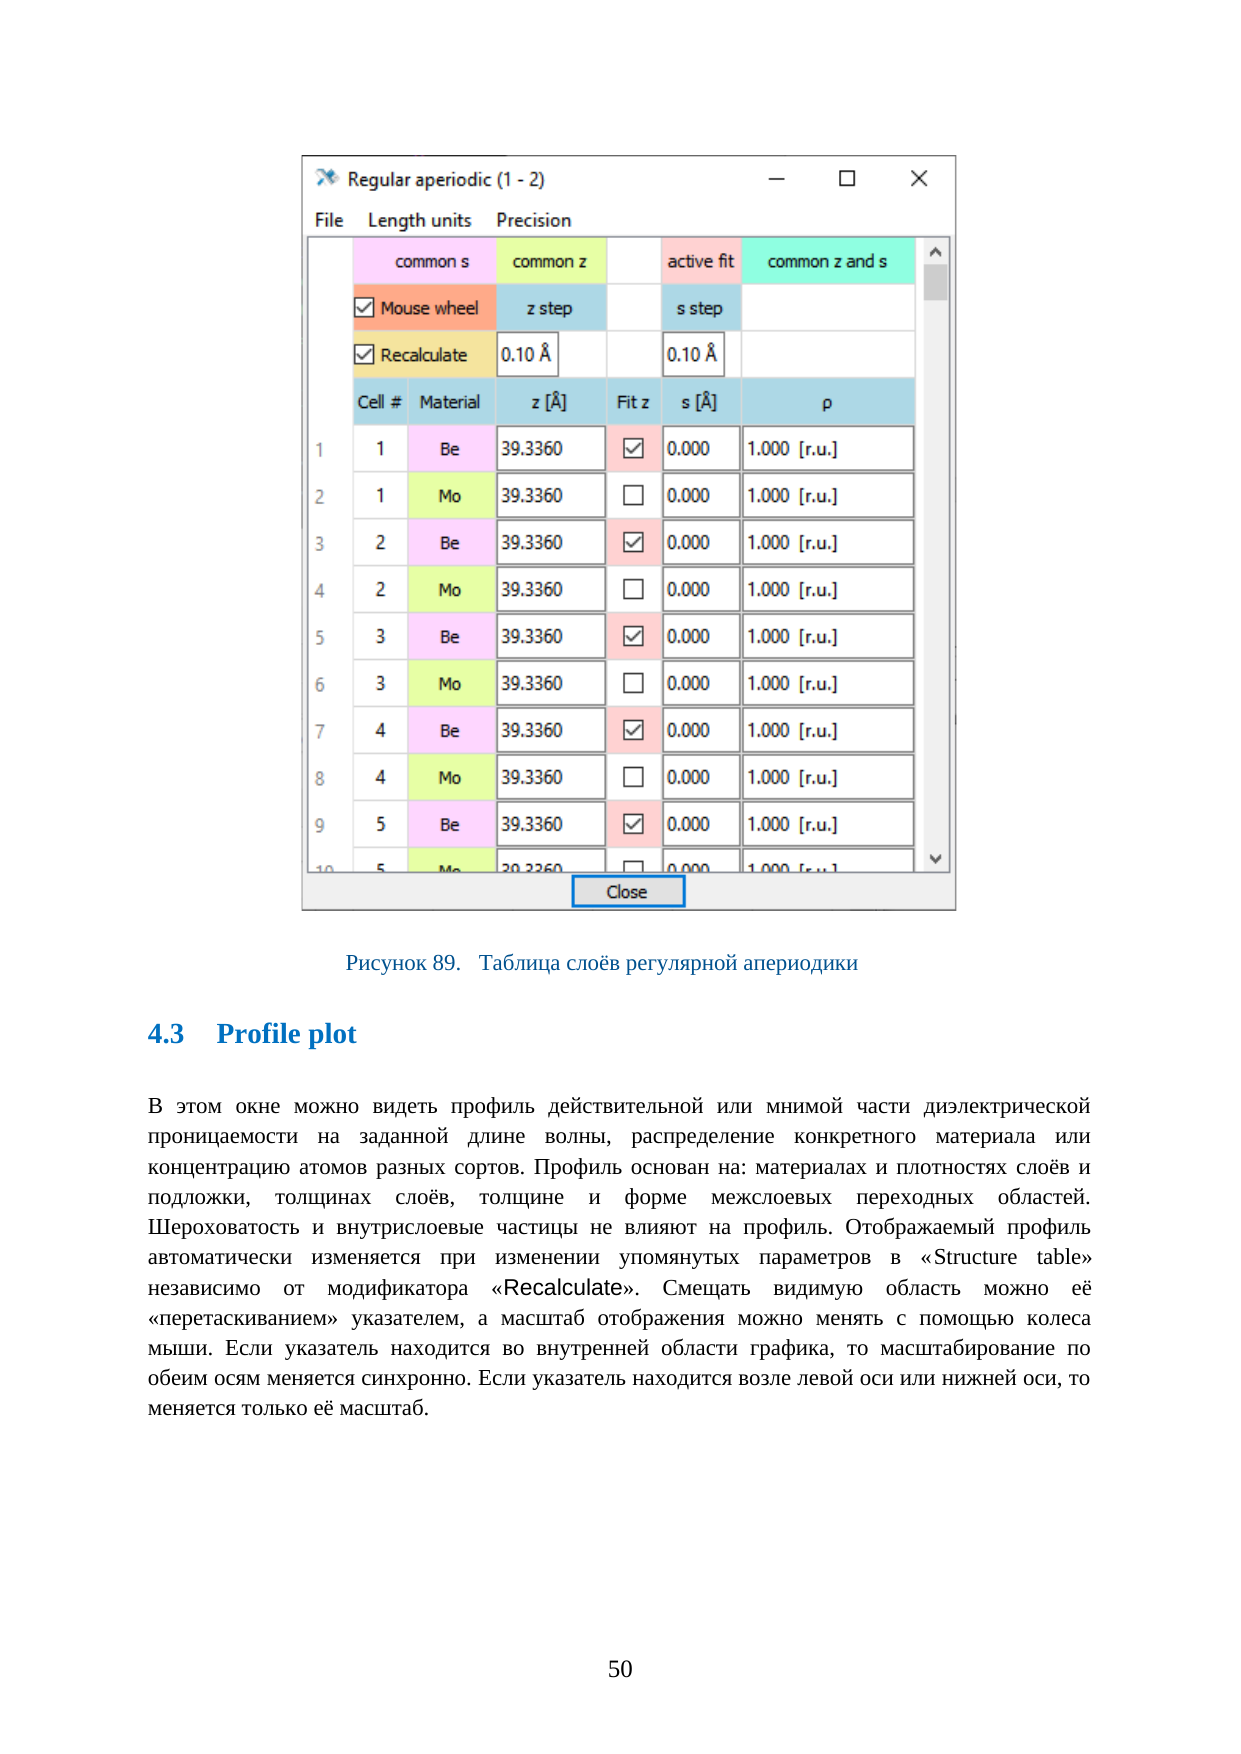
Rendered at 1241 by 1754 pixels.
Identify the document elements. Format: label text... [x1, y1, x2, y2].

subtitle Profile plot [148, 1016, 1093, 1050]
text В этом окне можно видеть профиль действительной или мнимой части диэлектрической проницаемости на заданной длине волны, распределение конкретного материала или концентрацию атомов разных сортов. Профиль основан на: материалах и плотностях слоёв и подложки, толщинах слоёв, толщине и форме межслоевых переходных областей. Шероховатость и внутрислоевые частицы не влияют на профиль. Отображаемый профиль автоматически изменяется при изменении упомянутых параметров в «Structure table» независимо от модификатора «Recalculate». Смещать видимую область можно её «перетаскиванием» указателем, а масштаб отображения можно менять с помощью колеса мыши. Если указатель находится во внутренней области графика, то масштабирование по обеим осям меняется синхронно. Если указатель находится возле левой оси или нижней оси, то меняется только её масштаб. [148, 1092, 1093, 1421]
picture [301, 155, 957, 911]
